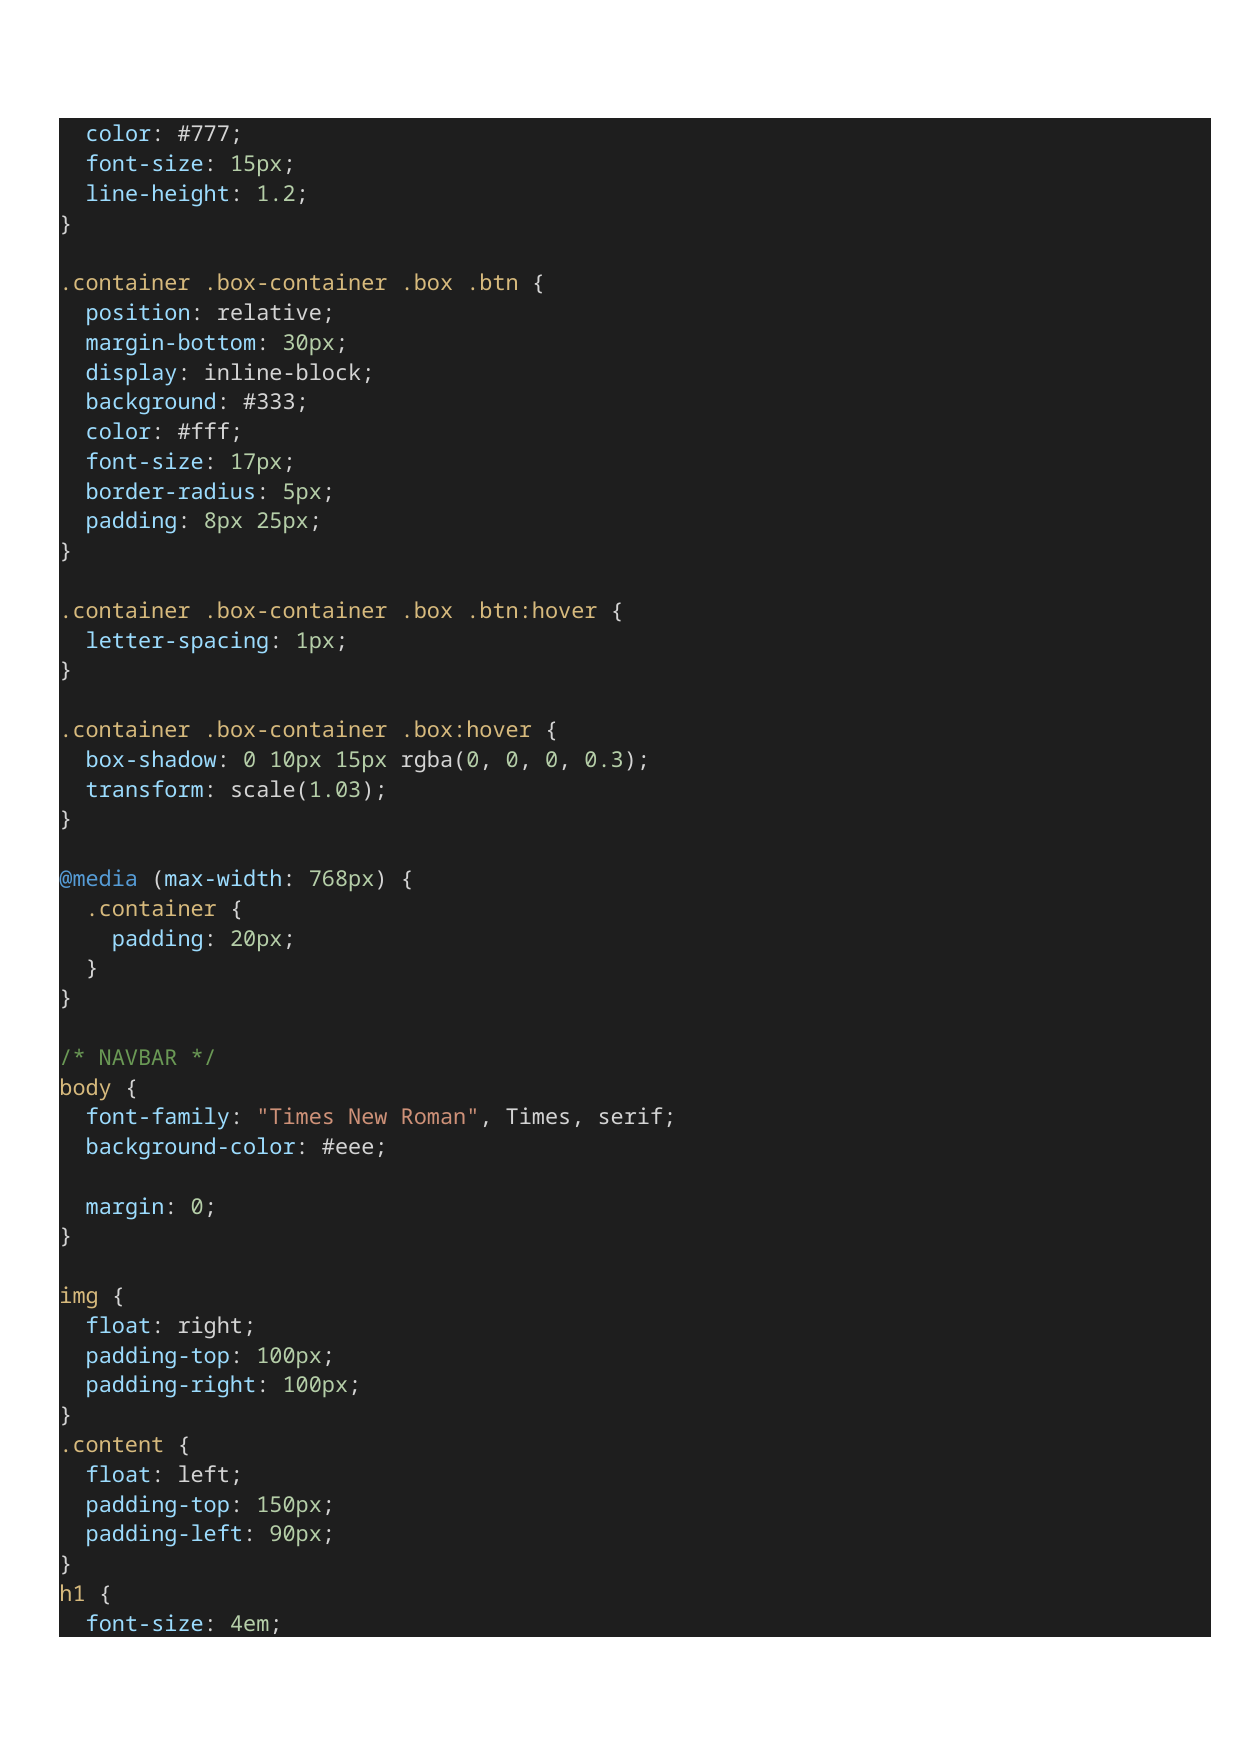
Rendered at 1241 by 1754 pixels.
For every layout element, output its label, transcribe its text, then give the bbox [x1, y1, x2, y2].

text body { [59, 1071, 1211, 1101]
text .container { [59, 893, 1211, 922]
text display: inline-block; [59, 356, 1211, 386]
text img { [59, 1280, 1211, 1310]
text padding-top: 100px; [59, 1339, 1211, 1369]
text font-size: 4em; [59, 1608, 1211, 1637]
text font-family: "Times New Roman", Times, serif; [59, 1101, 1211, 1131]
text } [59, 654, 1211, 684]
text padding: 20px; [59, 922, 1211, 952]
text padding: 8px 25px; [59, 505, 1211, 535]
text color: #fff; [59, 416, 1211, 446]
text margin-bottom: 30px; [59, 327, 1211, 356]
text margin: 0; [59, 1191, 1211, 1220]
text h1 { [59, 1578, 1211, 1608]
text .content { [59, 1429, 1211, 1459]
text } [59, 1399, 1211, 1429]
text float: left; [59, 1459, 1211, 1488]
text letter-spacing: 1px; [59, 624, 1211, 654]
text font-size: 15px; [59, 148, 1211, 178]
text } [59, 952, 1211, 982]
text .container .box-container .box .btn { [59, 267, 1211, 297]
text } [59, 207, 1211, 237]
text } [59, 803, 1211, 833]
text border-radius: 5px; [59, 476, 1211, 505]
text } [59, 1548, 1211, 1578]
text transform: scale(1.03); [59, 773, 1211, 803]
text font-size: 17px; [59, 446, 1211, 476]
text line-height: 1.2; [59, 178, 1211, 207]
text } [59, 982, 1211, 1012]
text background: #333; [59, 386, 1211, 416]
text .container .box-container .box:hover { [59, 714, 1211, 744]
text float: right; [59, 1310, 1211, 1339]
text color: #777; [59, 118, 1211, 148]
text padding-left: 90px; [59, 1518, 1211, 1548]
text padding-top: 150px; [59, 1488, 1211, 1518]
text background-color: #eee; [59, 1131, 1211, 1161]
text /* NAVBAR */ [59, 1042, 1211, 1071]
text position: relative; [59, 297, 1211, 327]
text } [59, 1220, 1211, 1250]
text padding-right: 100px; [59, 1369, 1211, 1399]
text box-shadow: 0 10px 15px rgba(0, 0, 0, 0.3); [59, 744, 1211, 773]
text .container .box-container .box .btn:hover { [59, 595, 1211, 624]
text } [59, 535, 1211, 565]
text @media (max-width: 768px) { [59, 863, 1211, 893]
